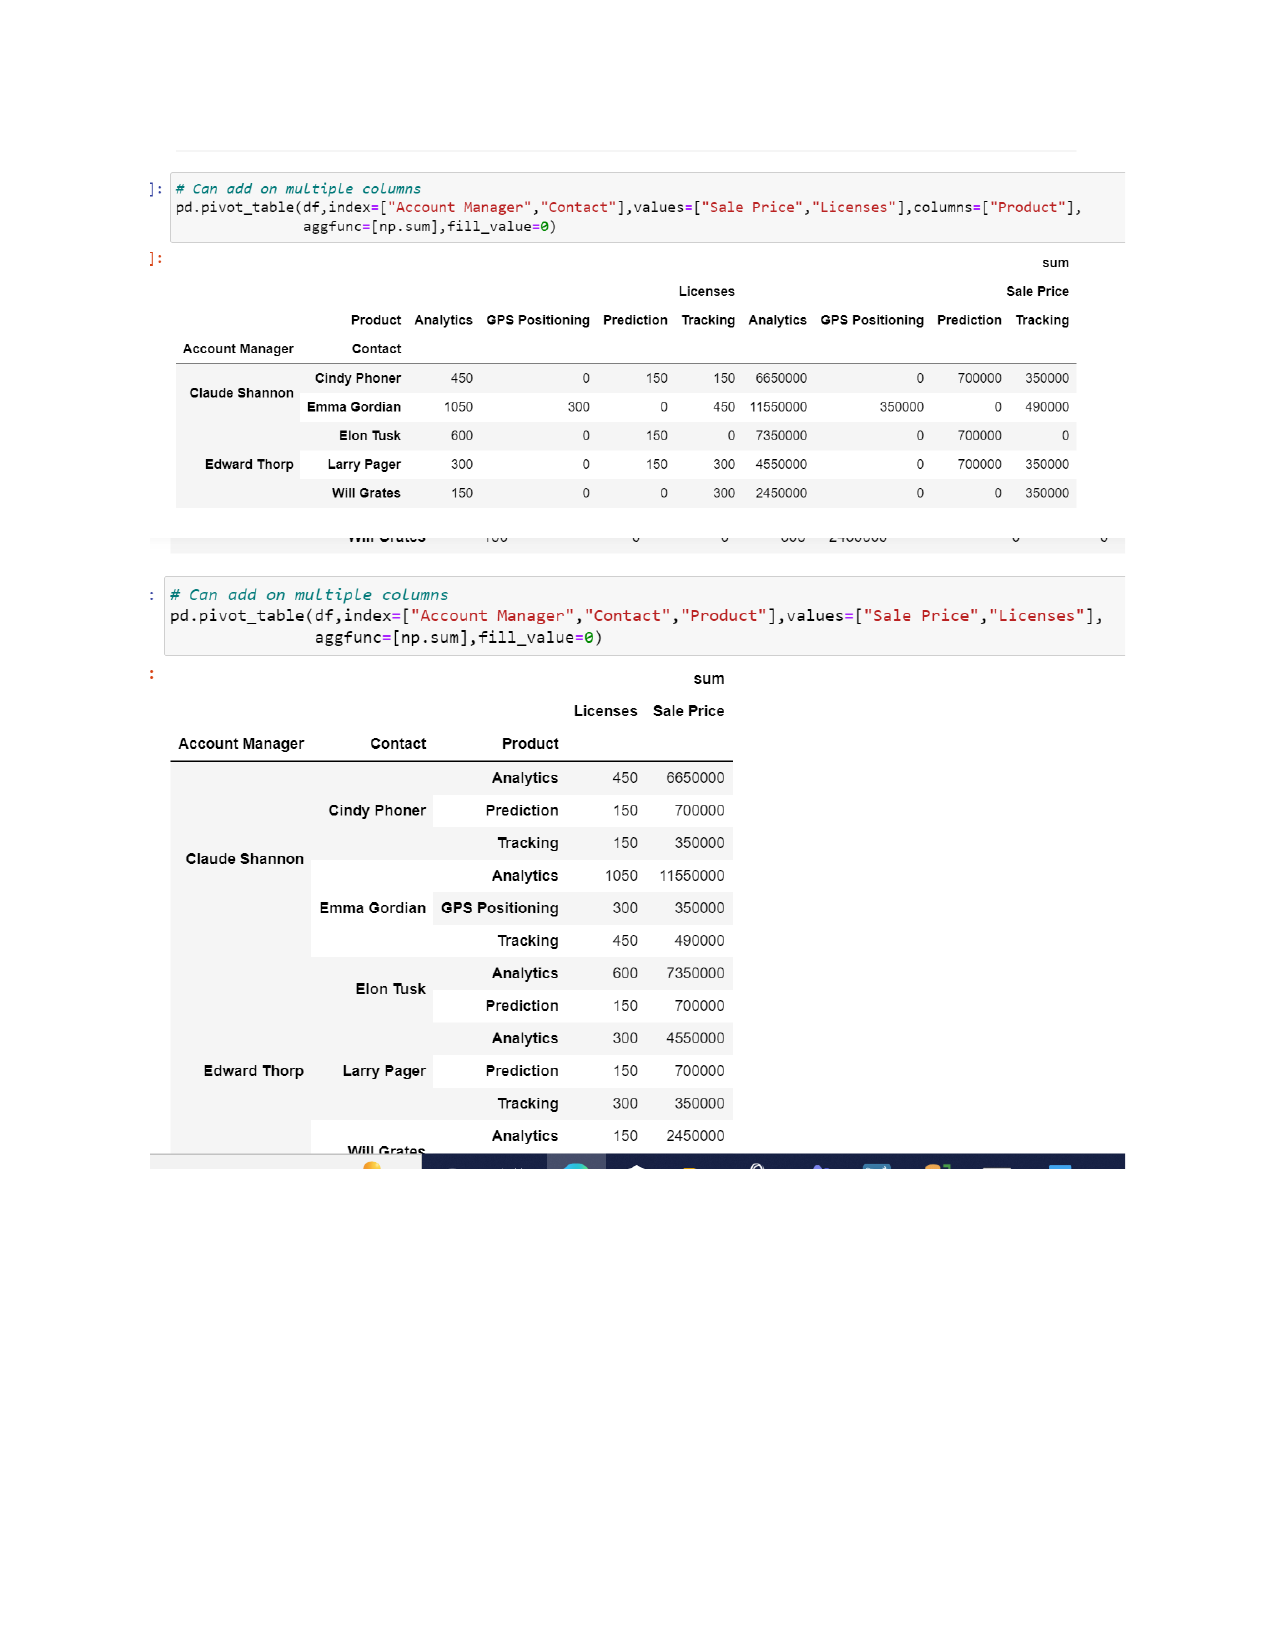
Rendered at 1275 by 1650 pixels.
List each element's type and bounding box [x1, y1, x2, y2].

picture [150, 150, 1125, 520]
picture [150, 538, 1125, 1169]
